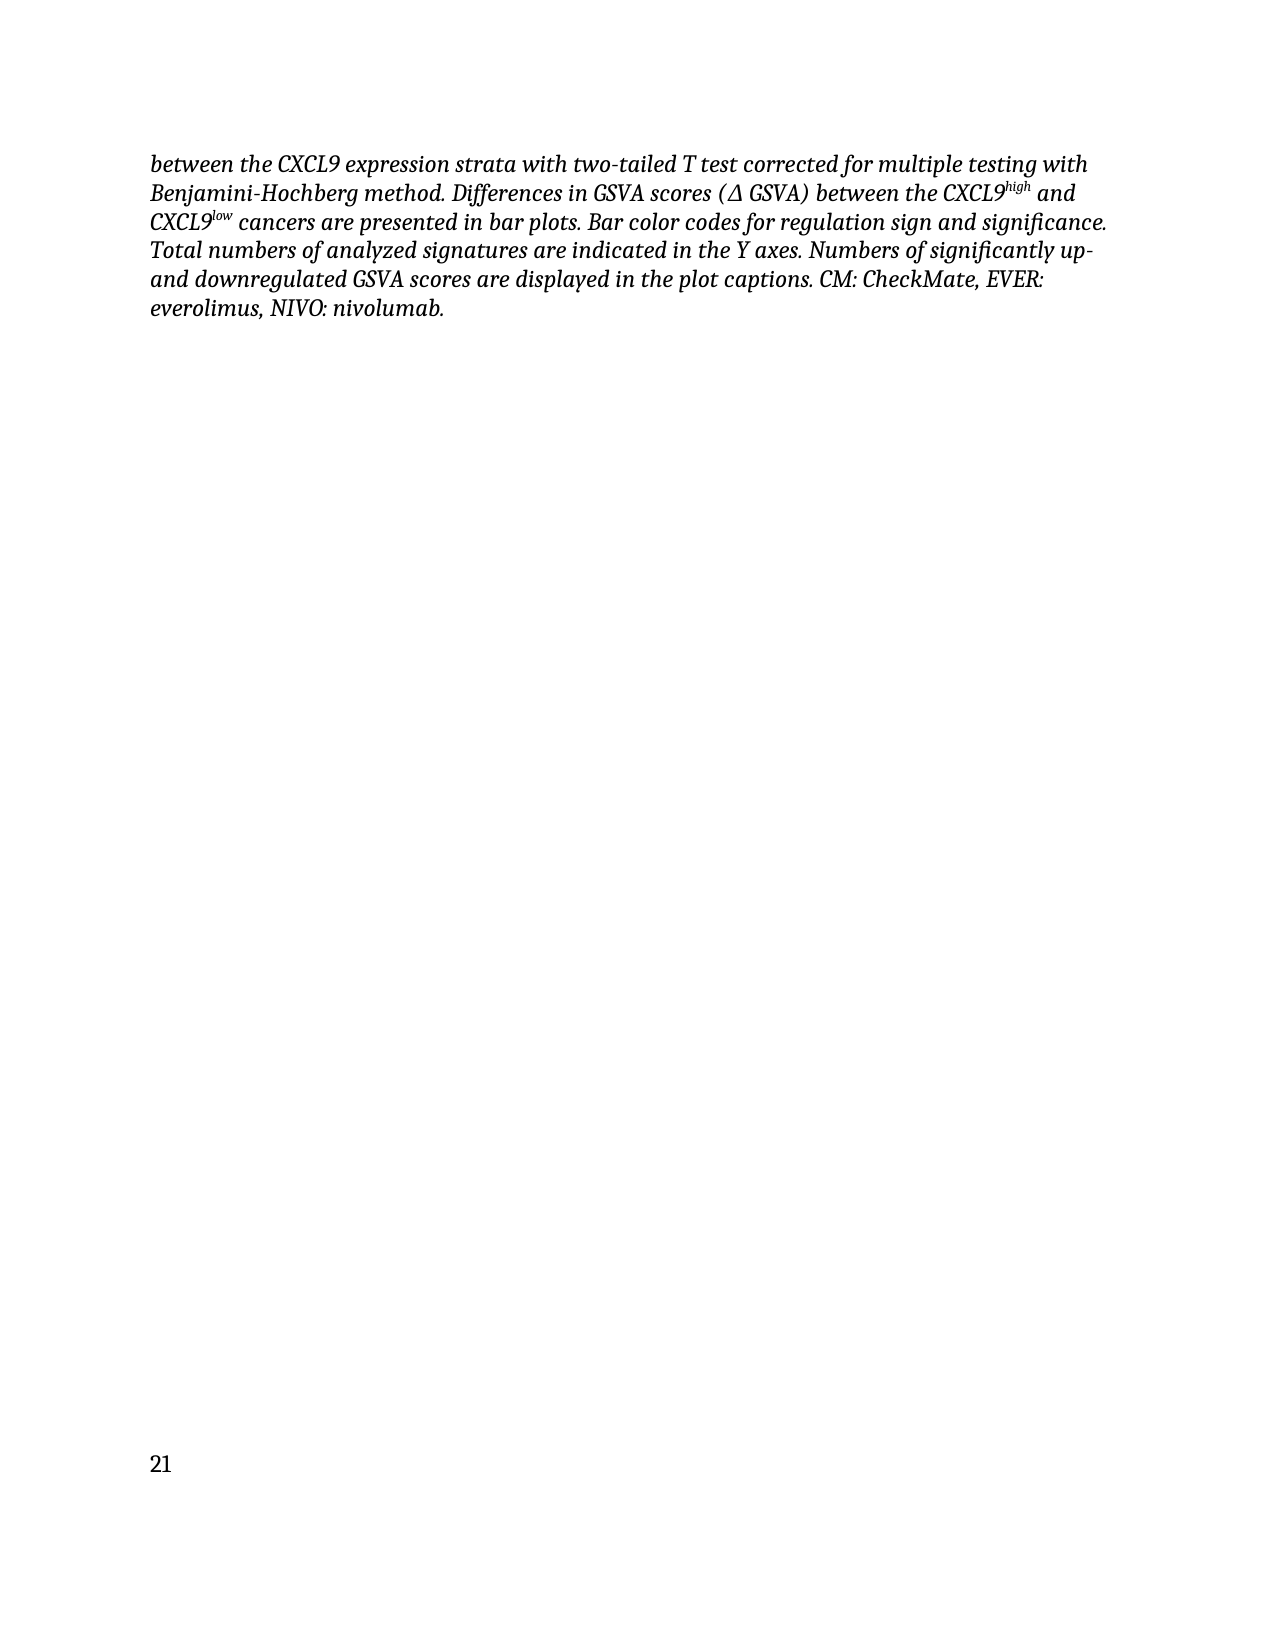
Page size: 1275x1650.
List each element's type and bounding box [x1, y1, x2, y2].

text [150, 150, 1125, 322]
